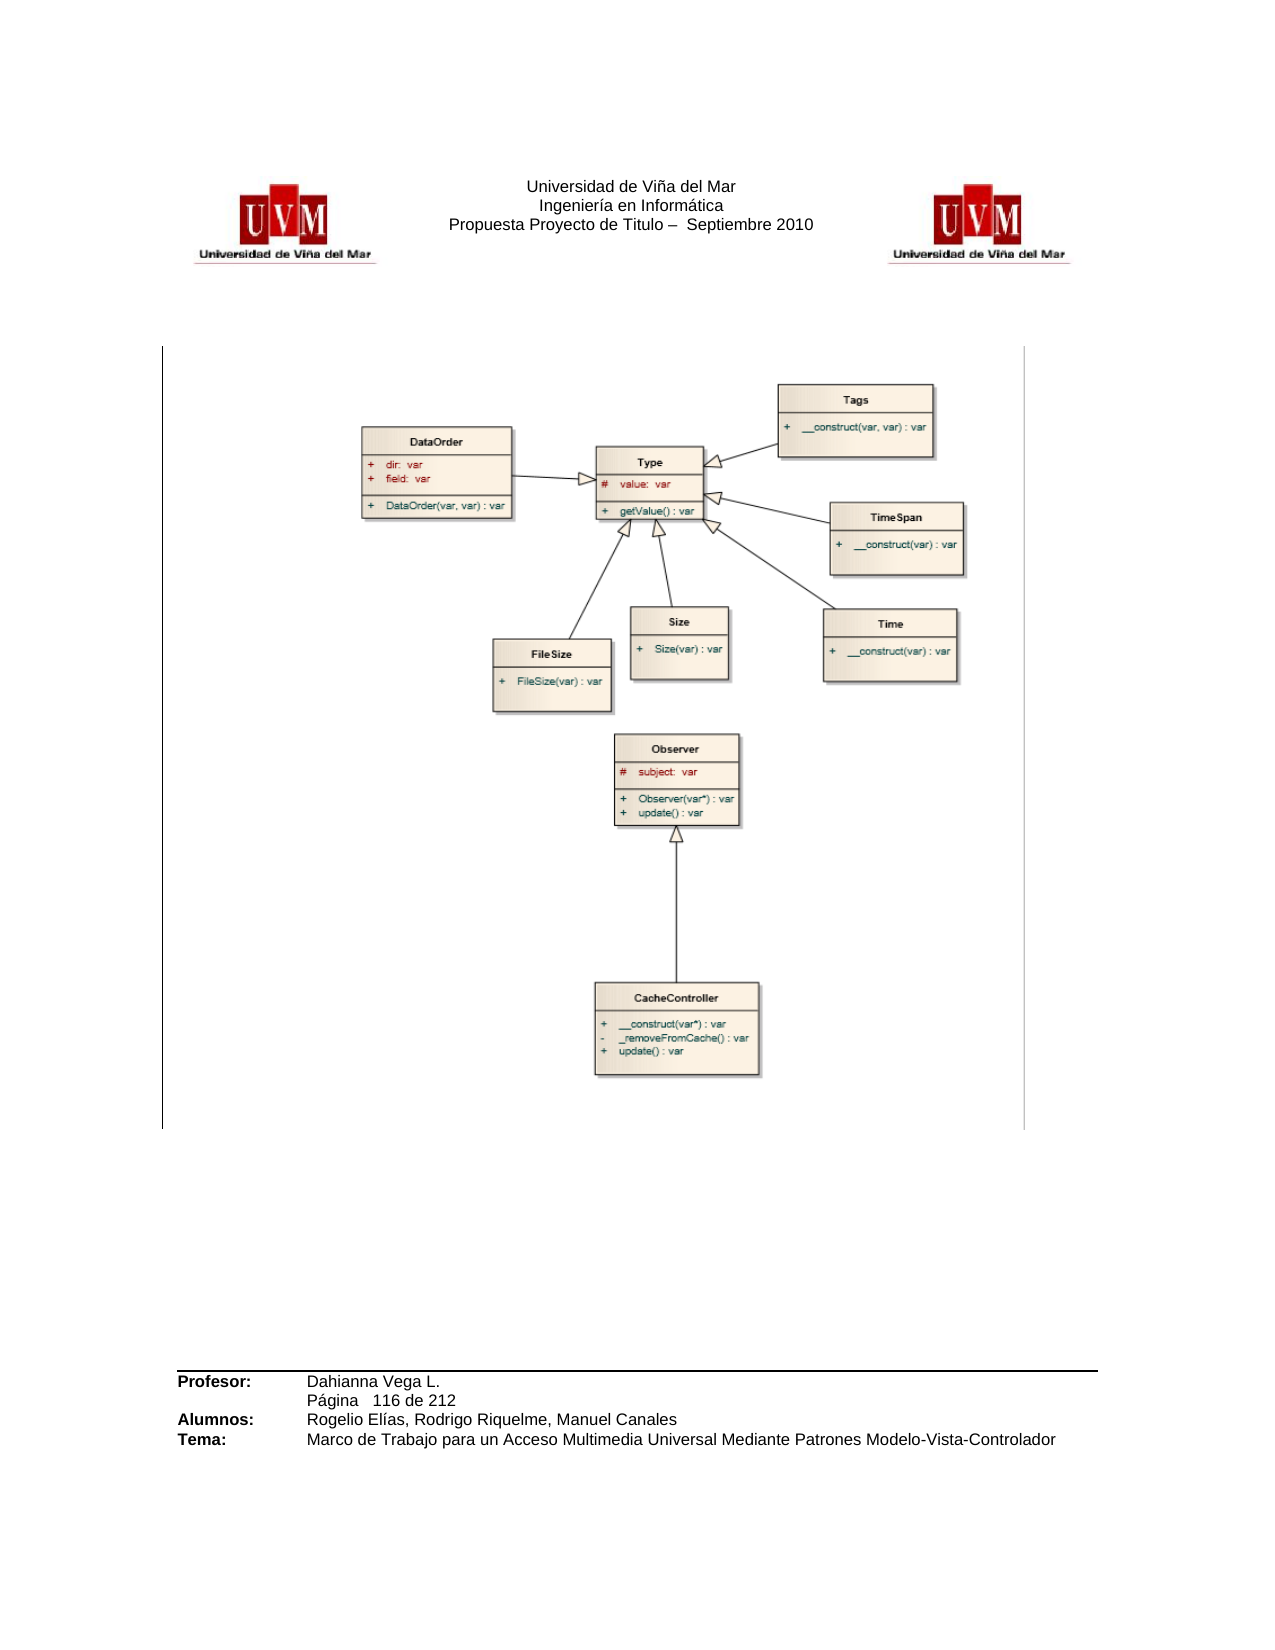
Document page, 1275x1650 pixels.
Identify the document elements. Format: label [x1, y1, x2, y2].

picture [871, 176, 1084, 267]
picture [223, 346, 1052, 1130]
picture [177, 176, 390, 267]
